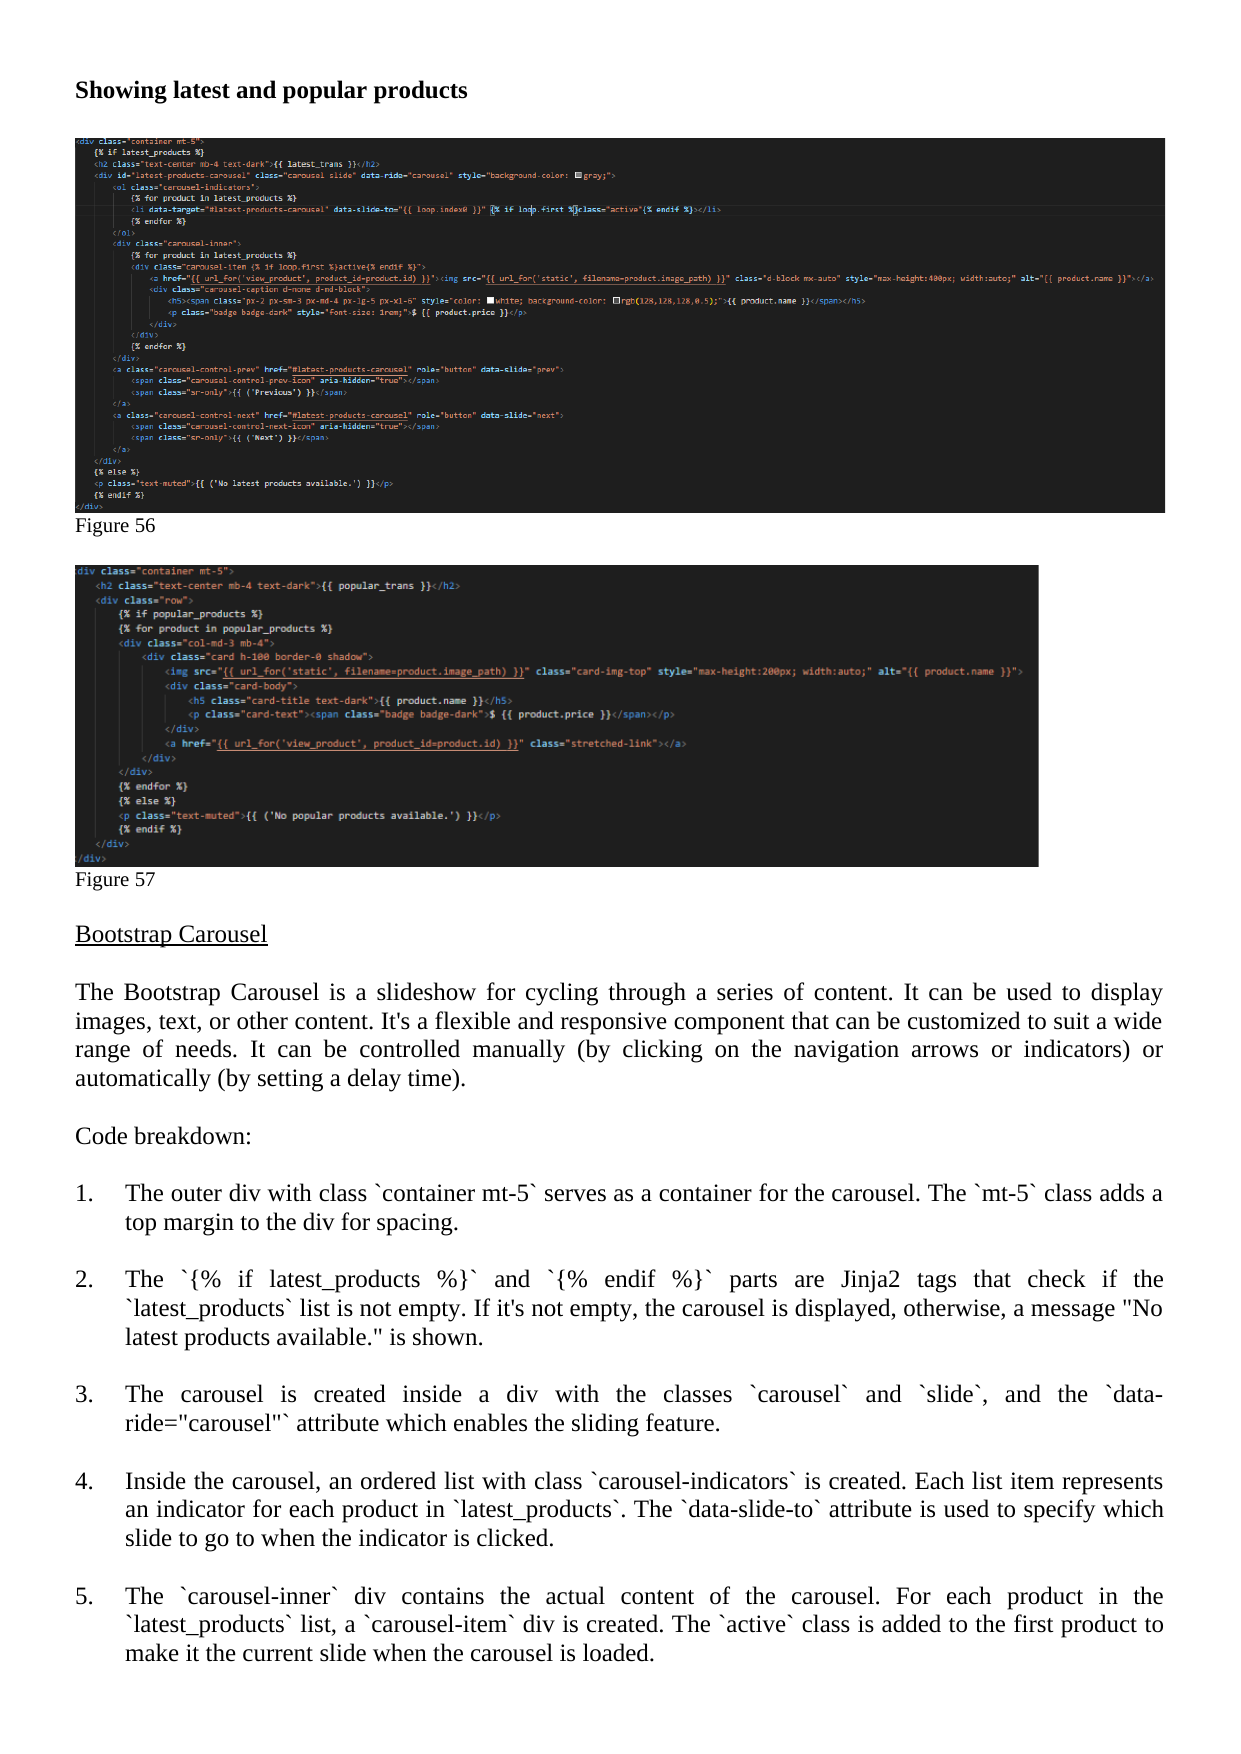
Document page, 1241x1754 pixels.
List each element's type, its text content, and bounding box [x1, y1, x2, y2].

list Inside the carousel, an ordered list with class `carousel-indicators` is created. Each list item represents an indicator for each product in `latest_products`. The `data-slide-to` attribute is used to specify which slide to go to when the indicator is clicked. [75, 1466, 1165, 1552]
text The Bootstrap Carousel is a slideshow for cycling through a series of content. It can be used to display images, text, or other content. It's a flexible and responsive component that can be customized to suit a wide range of needs. It can be controlled manually (by clicking on the navigation arrows or indicators) or automatically (by setting a delay time). [75, 977, 1165, 1092]
picture [75, 138, 1166, 513]
text Figure 56 [75, 513, 1165, 537]
picture [75, 565, 1039, 867]
subtitle Showing latest and popular products [75, 75, 1165, 104]
text Code breakdown: [75, 1121, 1165, 1149]
list The carousel is created inside a div with the classes `carousel` and `slide`, and the `data-ride="carousel"` attribute which enables the sliding feature. [75, 1379, 1165, 1437]
list The `carousel-inner` div contains the actual content of the carousel. For each product in the `latest_products` list, a `carousel-item` div is created. The `active` class is added to the first product to make it the current slide when the carousel is loaded. [75, 1581, 1165, 1667]
list The outer div with class `container mt-5` serves as a container for the carousel. The `mt-5` class adds a top margin to the div for spacing. [75, 1178, 1165, 1236]
list The `{% if latest_products %}` and `{% endif %}` parts are Jinja2 tags that check if the `latest_products` list is not empty. If it's not empty, the carousel is displayed, otherwise, a message "No latest products available." is shown. [75, 1264, 1165, 1351]
text Bootstrap Carousel [75, 919, 1165, 948]
text Figure 57 [75, 867, 1165, 891]
